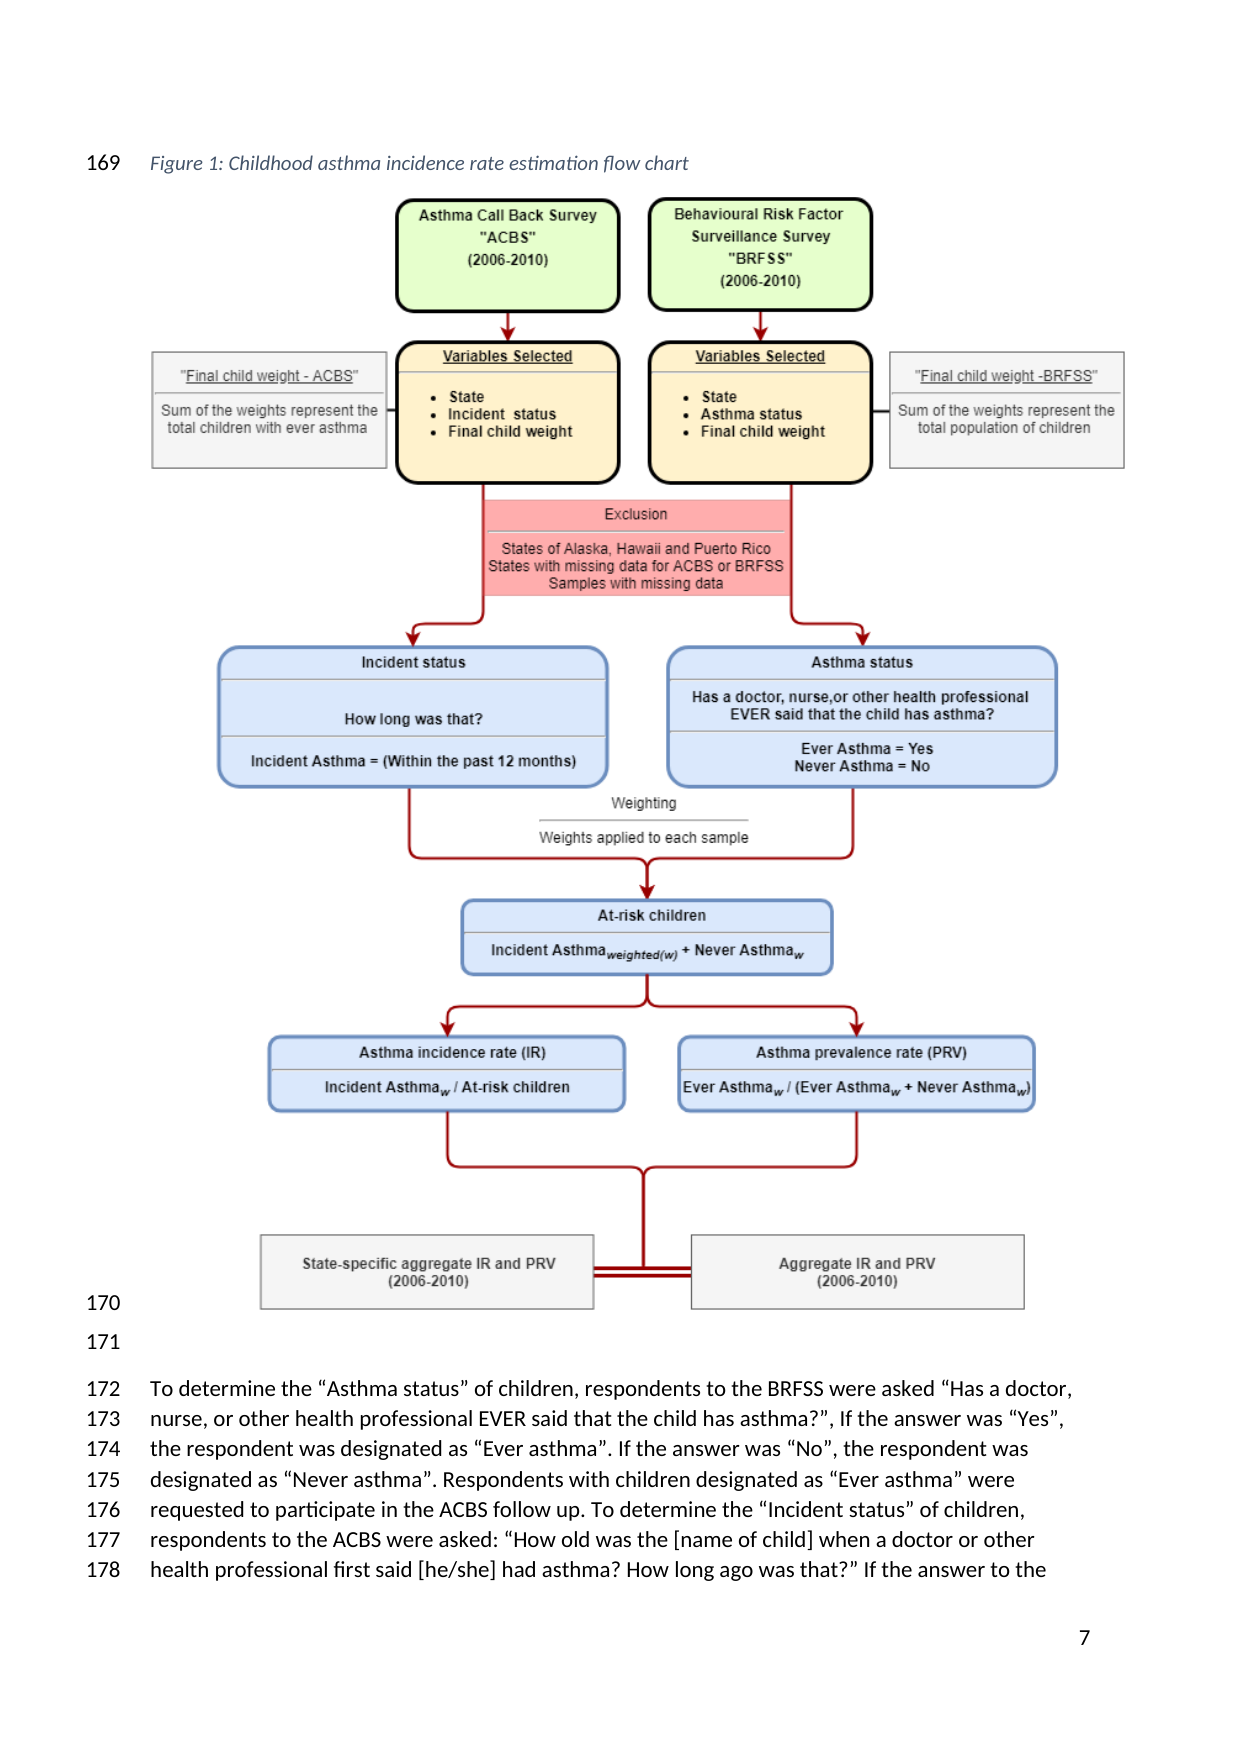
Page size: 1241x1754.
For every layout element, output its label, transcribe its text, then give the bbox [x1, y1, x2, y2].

text Figure 1: Childhood asthma incidence rate estimation flow chart [150, 150, 1090, 175]
picture [150, 196, 1125, 1311]
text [150, 1374, 1090, 1583]
